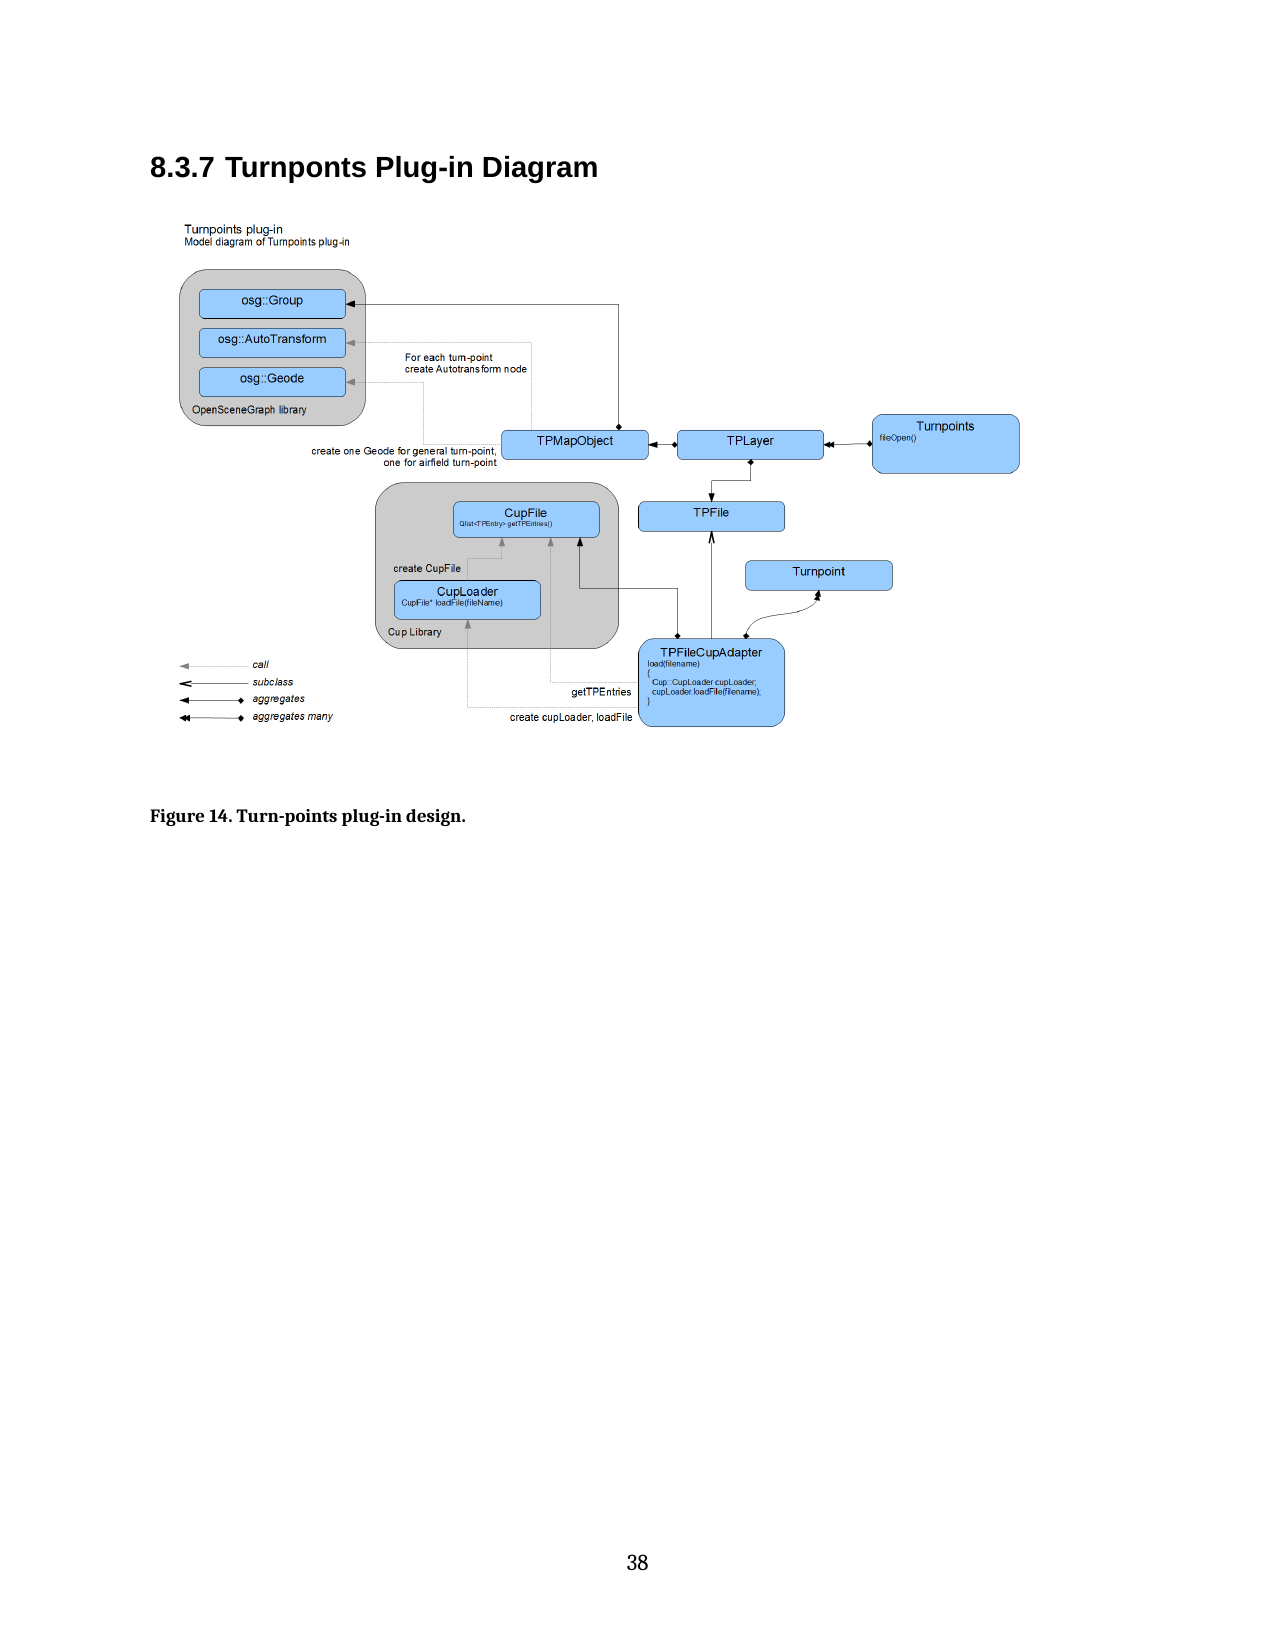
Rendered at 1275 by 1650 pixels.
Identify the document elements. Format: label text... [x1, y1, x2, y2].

subtitle Turnponts Plug-in Diagram [150, 150, 1125, 183]
picture [150, 196, 1125, 781]
text Figure 15. Turn-points plug-in design. [150, 806, 1125, 827]
